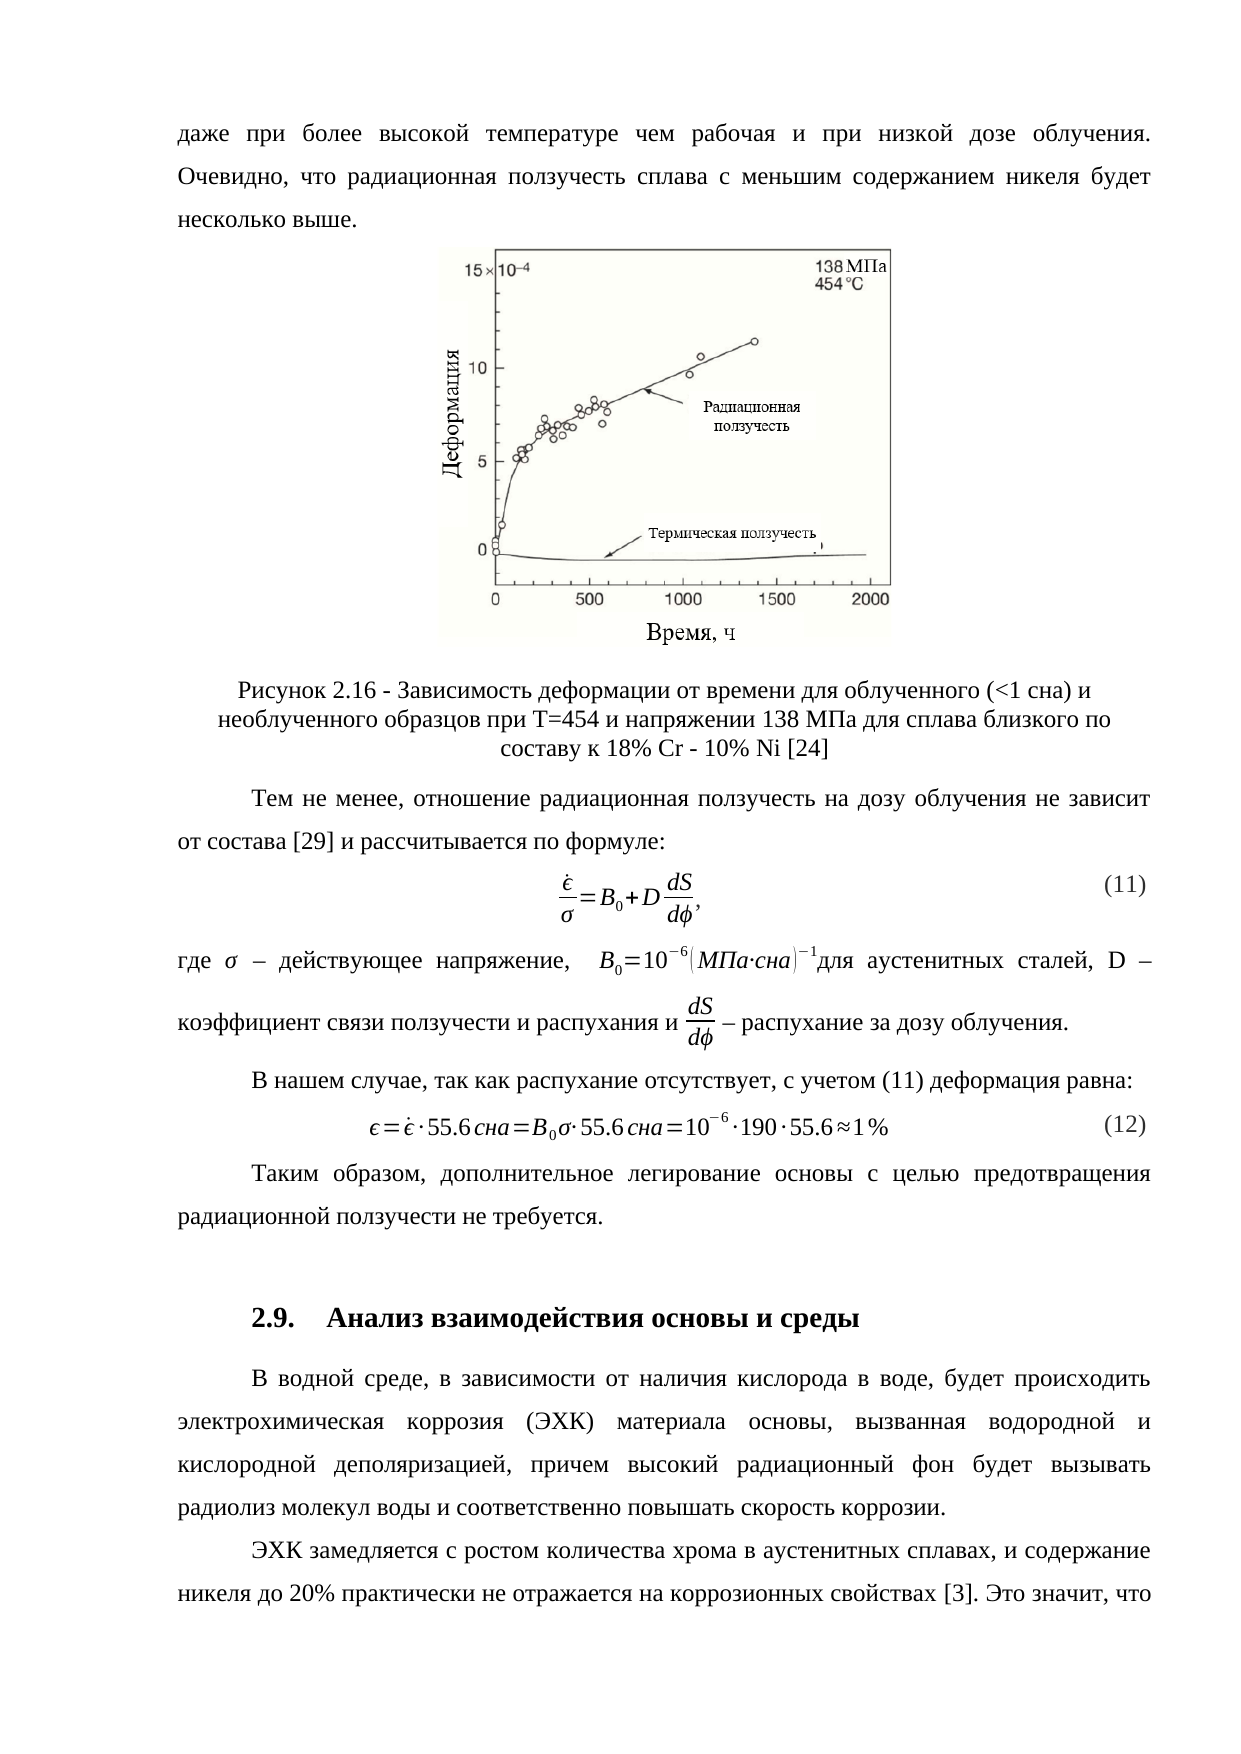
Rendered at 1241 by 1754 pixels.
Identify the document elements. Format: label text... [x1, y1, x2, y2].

table_header , [166, 869, 1093, 942]
table_header [166, 1109, 1093, 1158]
text Таким образом, дополнительное легирование основы с целью предотвращения радиационной ползучести не требуется. [177, 1158, 1152, 1230]
table_header (12) [1093, 1109, 1163, 1158]
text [177, 118, 1152, 233]
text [177, 1535, 1152, 1607]
text В водной среде, в зависимости от наличия кислорода в воде, будет происходить электрохимическая коррозия (ЭХК) материала основы, вызванная водородной и кислородной деполяризацией, причем высокий радиационный фон будет вызывать радиолиз молекул воды и соответственно повышать скорость коррозии. [177, 1363, 1152, 1521]
text где – действующее напряжение, для аустенитных сталей, D – коэффициент связи ползучести и распухания и – распухание за дозу облучения. [177, 942, 1152, 1051]
subtitle Анализ взаимодействия основы и среды [251, 1300, 1152, 1333]
picture [437, 247, 892, 647]
table_header (11) [1093, 869, 1163, 942]
text В нашем случае, так как распухание отсутствует, с учетом (11) деформация равна: [177, 1066, 1152, 1094]
text Тем не менее, отношение радиационная ползучесть на дозу облучения не зависит от состава [29] и рассчитывается по формуле: [177, 783, 1152, 854]
